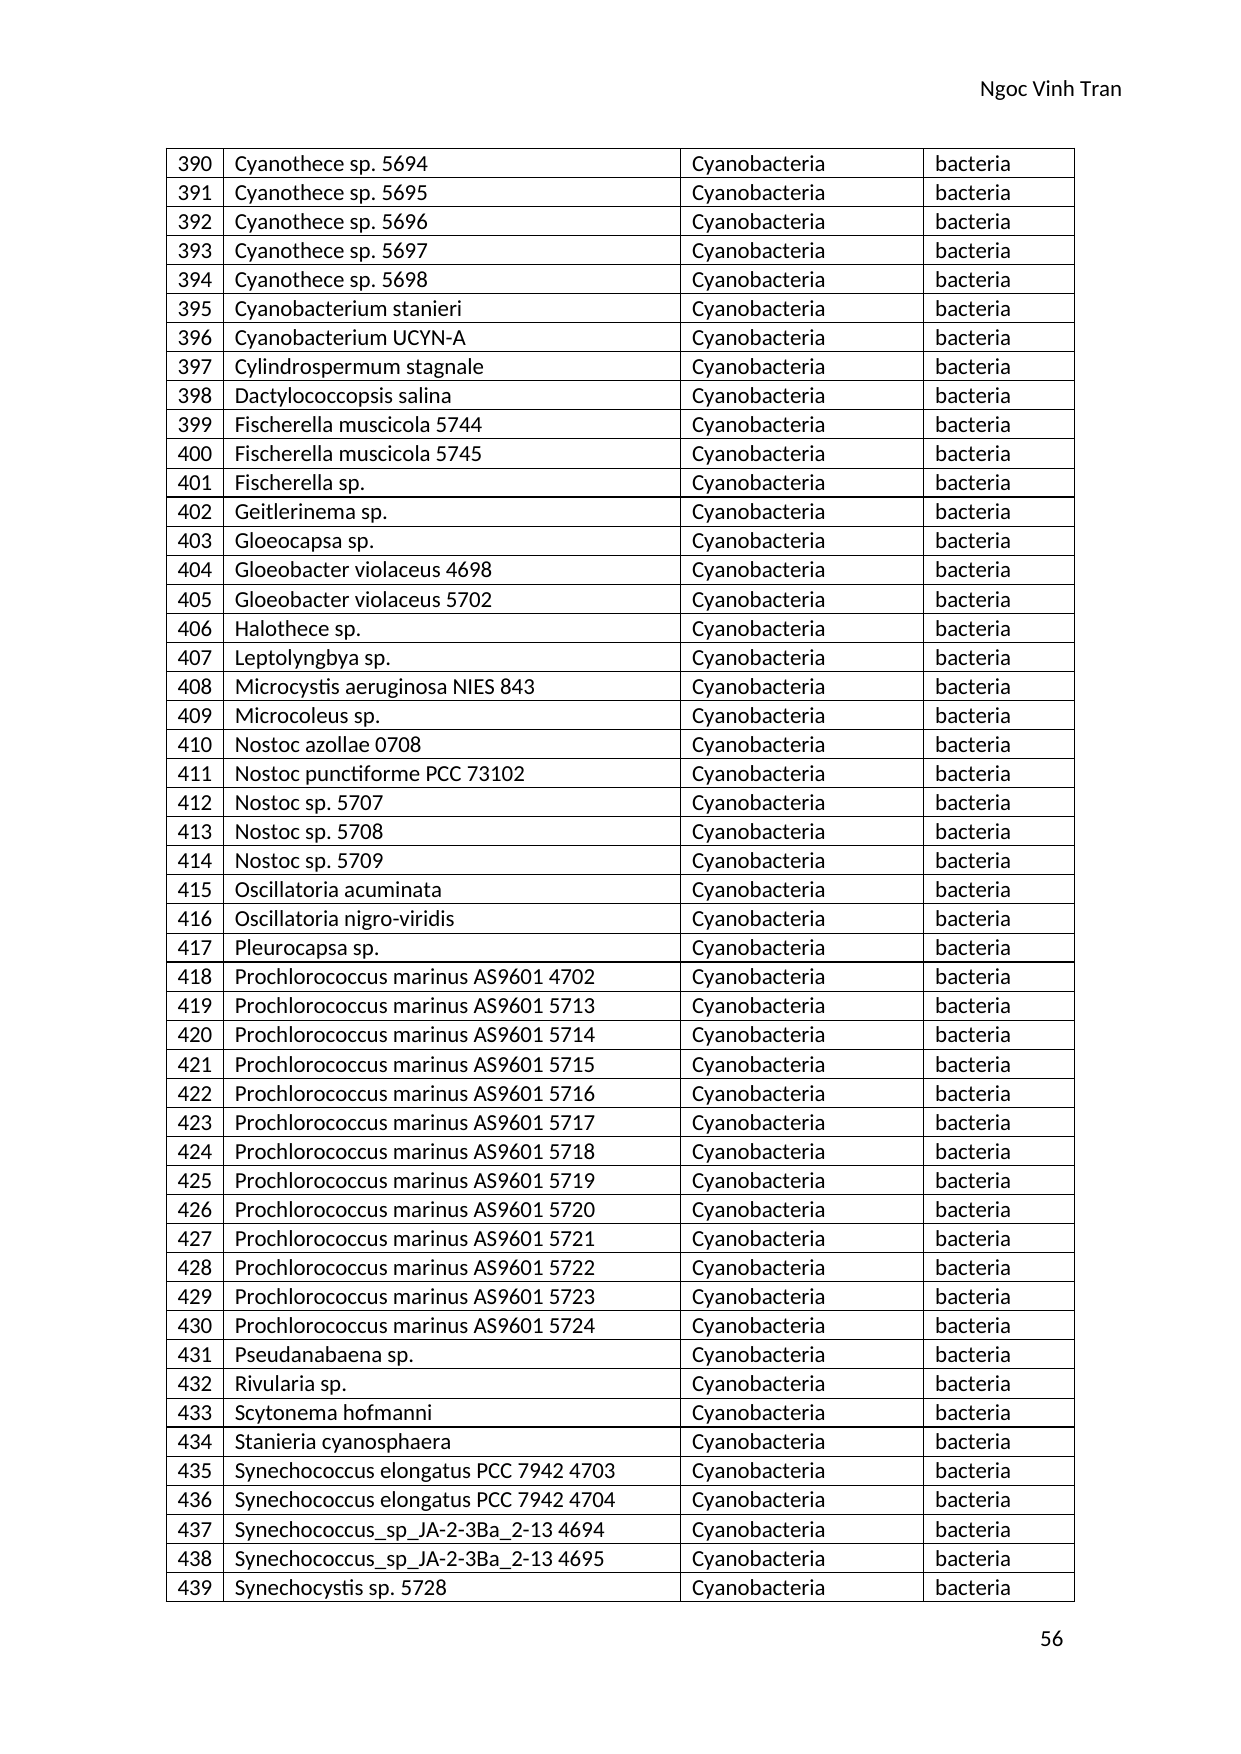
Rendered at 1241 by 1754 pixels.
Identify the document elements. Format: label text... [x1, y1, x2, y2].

table_cell 434 [167, 1428, 223, 1456]
table_cell Gloeobacter violaceus 5702 [224, 585, 680, 613]
table_cell bacteria [924, 556, 1074, 584]
table_cell bacteria [924, 759, 1074, 787]
table_cell bacteria [924, 904, 1074, 932]
table_cell Microcystis aeruginosa NIES 843 [224, 672, 680, 700]
table_cell bacteria [924, 846, 1074, 874]
table_cell 432 [167, 1369, 223, 1397]
table_cell Cyanobacteria [681, 934, 923, 961]
table_cell Scytonema hofmanni [224, 1399, 680, 1426]
table_cell Cyanobacteria [681, 149, 923, 177]
table_cell 401 [167, 469, 223, 496]
table_cell bacteria [924, 1428, 1074, 1456]
table_cell Pleurocapsa sp. [224, 934, 680, 961]
table_cell Rivularia sp. [224, 1369, 680, 1397]
table_cell 393 [167, 236, 223, 264]
table_cell 395 [167, 294, 223, 322]
table_cell Geitlerinema sp. [224, 498, 680, 526]
table_cell Cyanobacteria [681, 904, 923, 932]
table_cell Oscillatoria acuminata [224, 875, 680, 903]
table_cell Synechocystis sp. 5728 [224, 1573, 680, 1601]
table_cell bacteria [924, 1457, 1074, 1484]
table_cell bacteria [924, 1079, 1074, 1107]
table_cell 437 [167, 1515, 223, 1543]
table_cell bacteria [924, 149, 1074, 177]
table_cell Cyanobacteria [681, 614, 923, 642]
table_cell 398 [167, 381, 223, 409]
table_cell 433 [167, 1399, 223, 1426]
table_cell Cyanobacteria [681, 643, 923, 671]
table_cell Cyanobacteria [681, 236, 923, 264]
table_cell Prochlorococcus marinus AS9601 5713 [224, 992, 680, 1019]
table_cell 413 [167, 817, 223, 845]
table_cell bacteria [924, 963, 1074, 991]
table_cell bacteria [924, 439, 1074, 467]
table_cell Prochlorococcus marinus AS9601 5718 [224, 1137, 680, 1165]
table_cell 412 [167, 788, 223, 816]
table_cell Cylindrospermum stagnale [224, 352, 680, 380]
table_cell bacteria [924, 1021, 1074, 1049]
table_cell Synechococcus elongatus PCC 7942 4704 [224, 1486, 680, 1514]
table_cell Cyanobacteria [681, 1311, 923, 1339]
table_cell Cyanobacteria [681, 1515, 923, 1543]
table_cell bacteria [924, 410, 1074, 438]
table_cell 415 [167, 875, 223, 903]
table_cell Oscillatoria nigro-viridis [224, 904, 680, 932]
table_cell bacteria [924, 701, 1074, 729]
table_cell 429 [167, 1282, 223, 1310]
table_cell bacteria [924, 323, 1074, 351]
table_cell Cyanobacteria [681, 585, 923, 613]
table_cell bacteria [924, 1399, 1074, 1426]
table_cell Cyanobacteria [681, 1486, 923, 1514]
table_cell Cyanobacteria [681, 527, 923, 554]
table_cell 394 [167, 265, 223, 293]
table_cell Nostoc sp. 5709 [224, 846, 680, 874]
table_cell Cyanothece sp. 5698 [224, 265, 680, 293]
table_cell Cyanobacteria [681, 323, 923, 351]
table_cell Prochlorococcus marinus AS9601 5724 [224, 1311, 680, 1339]
table_cell 392 [167, 207, 223, 235]
table_cell Cyanobacteria [681, 1282, 923, 1310]
table_cell Cyanobacteria [681, 207, 923, 235]
table_cell 409 [167, 701, 223, 729]
table_cell 424 [167, 1137, 223, 1165]
table_cell 397 [167, 352, 223, 380]
table_cell Cyanobacteria [681, 1428, 923, 1456]
table_cell 439 [167, 1573, 223, 1601]
table_cell 404 [167, 556, 223, 584]
table_cell Prochlorococcus marinus AS9601 5714 [224, 1021, 680, 1049]
table_cell bacteria [924, 1311, 1074, 1339]
table_cell Cyanobacteria [681, 1399, 923, 1426]
table_cell Prochlorococcus marinus AS9601 5716 [224, 1079, 680, 1107]
table_cell bacteria [924, 1515, 1074, 1543]
table_cell Nostoc sp. 5708 [224, 817, 680, 845]
table_cell bacteria [924, 817, 1074, 845]
table_cell bacteria [924, 1195, 1074, 1223]
table_cell Cyanobacteria [681, 410, 923, 438]
table_cell bacteria [924, 1486, 1074, 1514]
table_cell bacteria [924, 1340, 1074, 1368]
table_cell Cyanothece sp. 5697 [224, 236, 680, 264]
table_cell Cyanobacteria [681, 788, 923, 816]
table_cell bacteria [924, 1573, 1074, 1601]
table_cell bacteria [924, 1253, 1074, 1281]
table_cell Cyanobacteria [681, 1573, 923, 1601]
table_cell bacteria [924, 1166, 1074, 1194]
table_cell Halothece sp. [224, 614, 680, 642]
table_cell 391 [167, 178, 223, 206]
table_cell Cyanobacteria [681, 265, 923, 293]
table_cell bacteria [924, 1050, 1074, 1078]
table_cell Nostoc sp. 5707 [224, 788, 680, 816]
table_cell bacteria [924, 236, 1074, 264]
table_cell bacteria [924, 1282, 1074, 1310]
table_cell Cyanobacteria [681, 1137, 923, 1165]
table_cell 405 [167, 585, 223, 613]
table_cell Prochlorococcus marinus AS9601 5722 [224, 1253, 680, 1281]
table_cell bacteria [924, 934, 1074, 961]
table_cell Gloeocapsa sp. [224, 527, 680, 554]
table_cell Cyanobacteria [681, 178, 923, 206]
table_cell Cyanobacteria [681, 759, 923, 787]
table_cell Fischerella muscicola 5745 [224, 439, 680, 467]
table_cell bacteria [924, 614, 1074, 642]
table_cell Cyanobacteria [681, 846, 923, 874]
table_cell 402 [167, 498, 223, 526]
table_cell bacteria [924, 1544, 1074, 1572]
table_cell Cyanobacteria [681, 1253, 923, 1281]
table_cell 417 [167, 934, 223, 961]
table_cell Cyanothece sp. 5694 [224, 149, 680, 177]
table_cell Dactylococcopsis salina [224, 381, 680, 409]
table_cell 422 [167, 1079, 223, 1107]
table_cell Synechococcus elongatus PCC 7942 4703 [224, 1457, 680, 1484]
table_cell bacteria [924, 207, 1074, 235]
table_cell Cyanobacteria [681, 1457, 923, 1484]
table_cell bacteria [924, 1369, 1074, 1397]
table_cell Nostoc punctiforme PCC 73102 [224, 759, 680, 787]
table_cell 399 [167, 410, 223, 438]
table_cell Cyanobacteria [681, 1224, 923, 1252]
table_cell Cyanobacteria [681, 439, 923, 467]
table_cell 390 [167, 149, 223, 177]
table_cell Cyanobacteria [681, 817, 923, 845]
table_cell Cyanobacteria [681, 672, 923, 700]
table_cell bacteria [924, 1137, 1074, 1165]
table_cell 430 [167, 1311, 223, 1339]
table_cell Prochlorococcus marinus AS9601 4702 [224, 963, 680, 991]
table_cell 420 [167, 1021, 223, 1049]
table_cell Cyanobacteria [681, 1108, 923, 1136]
table_cell 396 [167, 323, 223, 351]
table_cell 438 [167, 1544, 223, 1572]
table_cell Cyanobacteria [681, 701, 923, 729]
table_cell bacteria [924, 381, 1074, 409]
table_cell 427 [167, 1224, 223, 1252]
table_cell 410 [167, 730, 223, 758]
table_cell bacteria [924, 352, 1074, 380]
table_cell Cyanobacteria [681, 556, 923, 584]
table_cell Prochlorococcus marinus AS9601 5723 [224, 1282, 680, 1310]
table_cell 416 [167, 904, 223, 932]
table_cell bacteria [924, 992, 1074, 1019]
table_cell bacteria [924, 498, 1074, 526]
table_cell Cyanobacteria [681, 1166, 923, 1194]
table_cell bacteria [924, 585, 1074, 613]
table_cell 408 [167, 672, 223, 700]
table_cell 435 [167, 1457, 223, 1484]
table_cell Cyanobacteria [681, 1340, 923, 1368]
table_cell Prochlorococcus marinus AS9601 5720 [224, 1195, 680, 1223]
table_cell bacteria [924, 643, 1074, 671]
table_cell 406 [167, 614, 223, 642]
table_cell Pseudanabaena sp. [224, 1340, 680, 1368]
table_cell Cyanobacteria [681, 875, 923, 903]
table_cell 418 [167, 963, 223, 991]
table_cell Cyanothece sp. 5695 [224, 178, 680, 206]
table_cell Nostoc azollae 0708 [224, 730, 680, 758]
table_cell 426 [167, 1195, 223, 1223]
table_cell 428 [167, 1253, 223, 1281]
table_cell Cyanobacteria [681, 498, 923, 526]
table_cell Gloeobacter violaceus 4698 [224, 556, 680, 584]
table_cell Cyanobacteria [681, 1079, 923, 1107]
table_cell Synechococcus_sp_JA-2-3Ba_2-13 4695 [224, 1544, 680, 1572]
table_cell bacteria [924, 672, 1074, 700]
table_cell Synechococcus_sp_JA-2-3Ba_2-13 4694 [224, 1515, 680, 1543]
table_cell bacteria [924, 875, 1074, 903]
table_cell Fischerella sp. [224, 469, 680, 496]
table_cell Prochlorococcus marinus AS9601 5717 [224, 1108, 680, 1136]
table_cell 431 [167, 1340, 223, 1368]
table_cell 419 [167, 992, 223, 1019]
table_cell Cyanobacteria [681, 1544, 923, 1572]
table_cell 400 [167, 439, 223, 467]
table_cell Cyanobacterium stanieri [224, 294, 680, 322]
table_cell 407 [167, 643, 223, 671]
table_cell Cyanobacterium UCYN-A [224, 323, 680, 351]
table_cell bacteria [924, 265, 1074, 293]
table_cell bacteria [924, 469, 1074, 496]
table_cell Cyanobacteria [681, 730, 923, 758]
table_cell Stanieria cyanosphaera [224, 1428, 680, 1456]
table_cell Fischerella muscicola 5744 [224, 410, 680, 438]
table_cell 414 [167, 846, 223, 874]
table_cell Cyanobacteria [681, 469, 923, 496]
table_cell bacteria [924, 527, 1074, 554]
table_cell bacteria [924, 294, 1074, 322]
table_cell Microcoleus sp. [224, 701, 680, 729]
table_cell bacteria [924, 1224, 1074, 1252]
table_cell 411 [167, 759, 223, 787]
table_cell bacteria [924, 730, 1074, 758]
table_cell 403 [167, 527, 223, 554]
table_cell Cyanobacteria [681, 1195, 923, 1223]
table_cell Cyanobacteria [681, 1050, 923, 1078]
table_cell Leptolyngbya sp. [224, 643, 680, 671]
table_cell bacteria [924, 178, 1074, 206]
table_cell Prochlorococcus marinus AS9601 5715 [224, 1050, 680, 1078]
table_cell 436 [167, 1486, 223, 1514]
table_cell bacteria [924, 1108, 1074, 1136]
table_cell Cyanothece sp. 5696 [224, 207, 680, 235]
table_cell Cyanobacteria [681, 1021, 923, 1049]
table_cell Cyanobacteria [681, 352, 923, 380]
table_cell Cyanobacteria [681, 963, 923, 991]
table_cell 423 [167, 1108, 223, 1136]
table_cell Cyanobacteria [681, 1369, 923, 1397]
table_cell Prochlorococcus marinus AS9601 5719 [224, 1166, 680, 1194]
table_cell Prochlorococcus marinus AS9601 5721 [224, 1224, 680, 1252]
table_cell 421 [167, 1050, 223, 1078]
table_cell 425 [167, 1166, 223, 1194]
table_cell Cyanobacteria [681, 381, 923, 409]
table_cell bacteria [924, 788, 1074, 816]
table_cell Cyanobacteria [681, 294, 923, 322]
table_cell Cyanobacteria [681, 992, 923, 1019]
